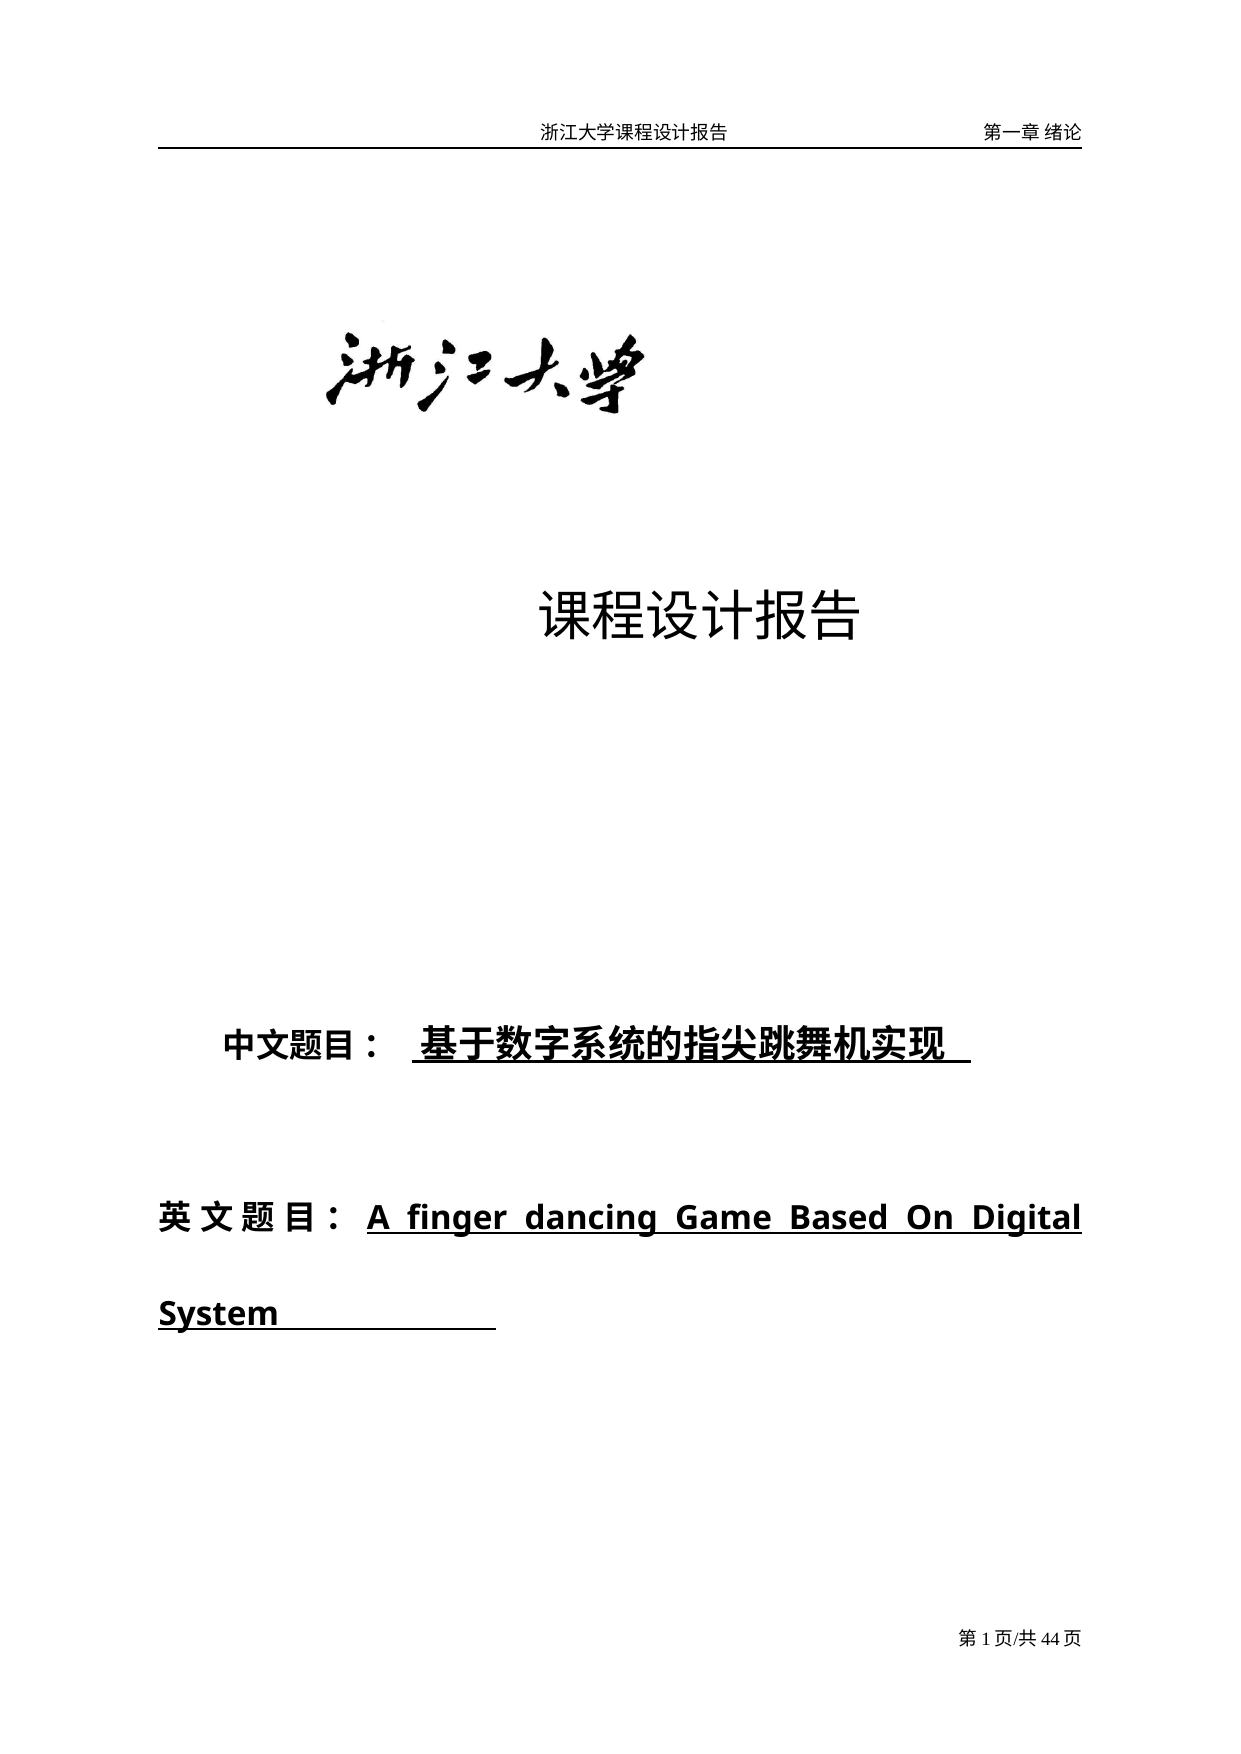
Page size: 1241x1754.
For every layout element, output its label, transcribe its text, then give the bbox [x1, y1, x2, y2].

text 课程设计报告 [158, 352, 1082, 660]
text 中文题目 ： 基于数字系统的指尖跳舞机实现 [222, 1008, 1082, 1073]
picture [309, 314, 666, 429]
text 英文题目：A finger dancing Game Based On Digital System [158, 1182, 1082, 1345]
